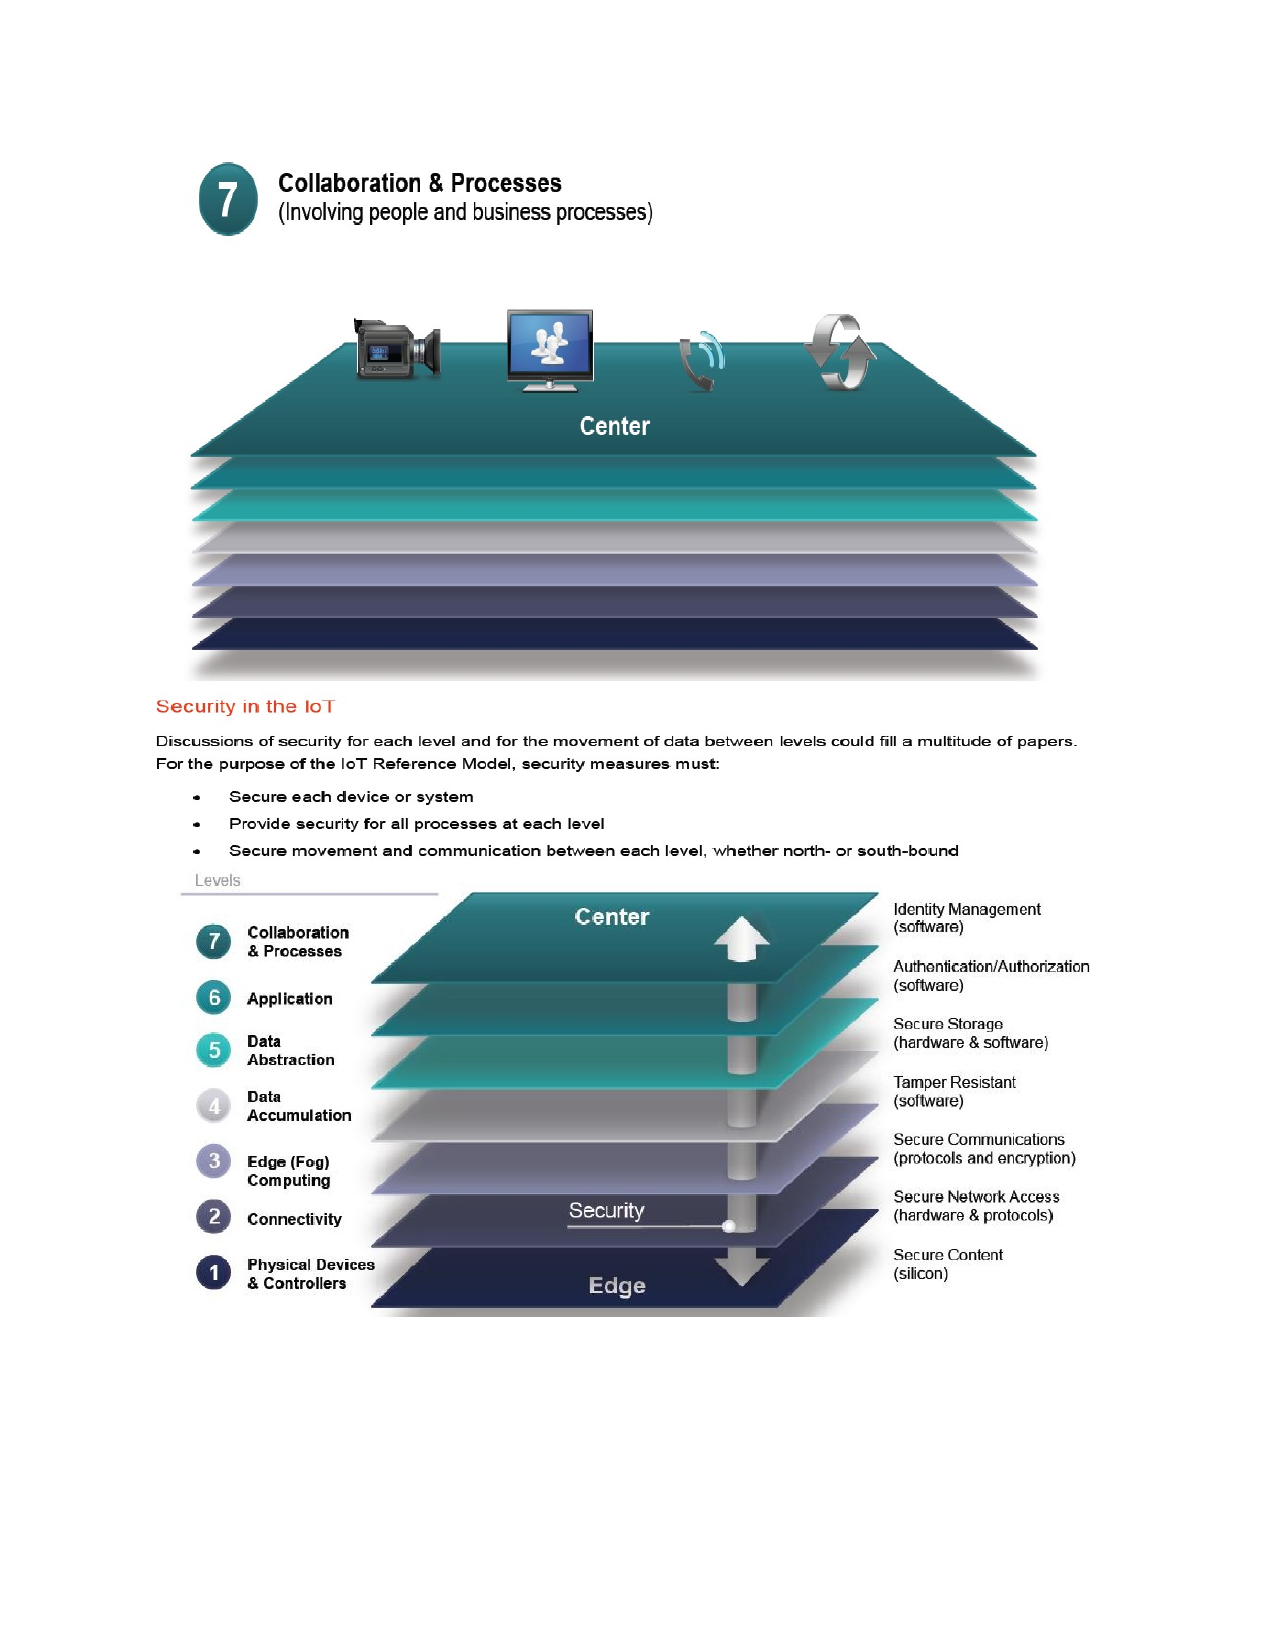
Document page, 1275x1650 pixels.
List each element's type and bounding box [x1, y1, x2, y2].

picture [156, 162, 1090, 1317]
